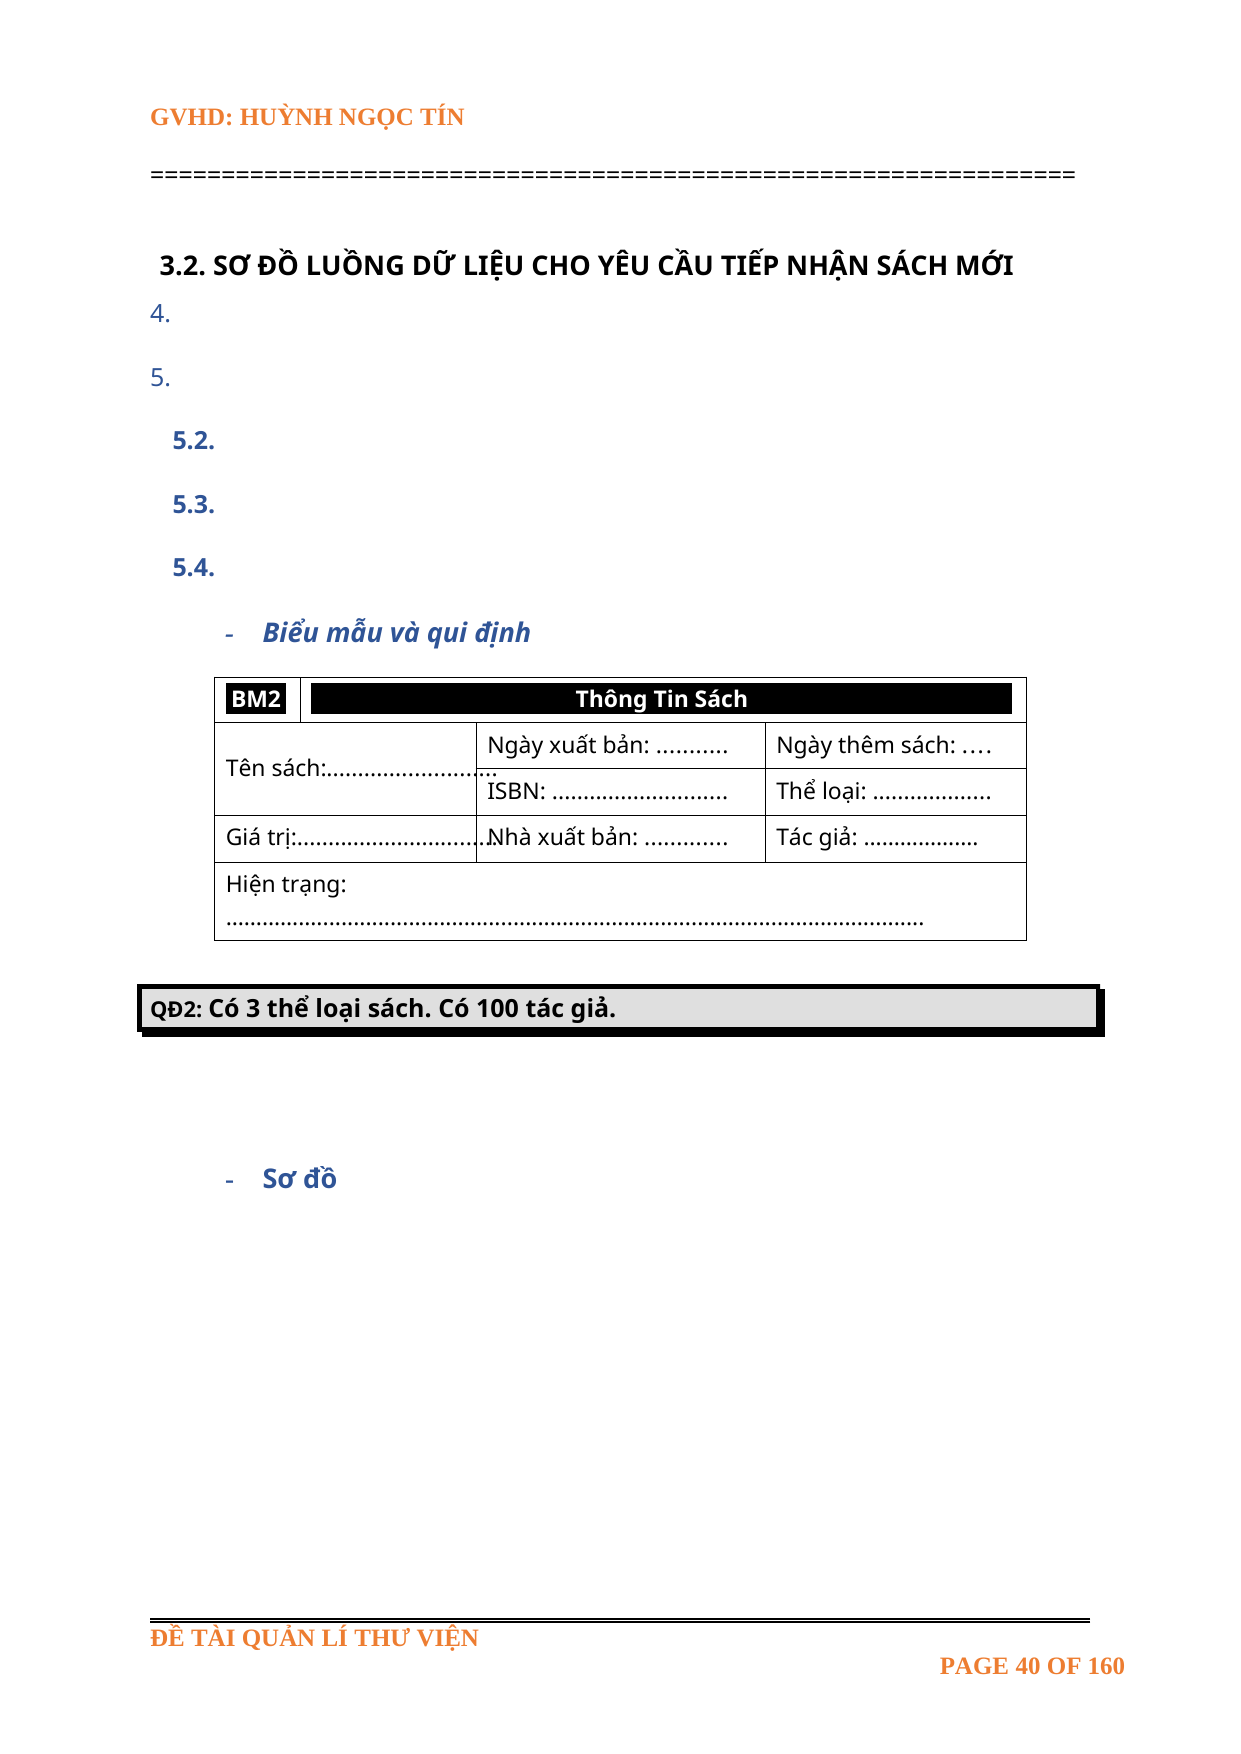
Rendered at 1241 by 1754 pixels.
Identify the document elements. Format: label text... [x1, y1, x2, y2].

table_cell ISBN: [477, 769, 765, 814]
list Sơ đồ [225, 1159, 1090, 1196]
subtitle 3.2. SƠ ĐỒ LUỒNG DỮ LIỆU CHO YÊU CẦU TIẾP NHẬN SÁCH MỚI [159, 246, 1087, 283]
table_cell Tên sách: [215, 723, 476, 814]
table_header Thông Tin Sách [301, 678, 1026, 722]
text QĐ2: Có 3 thể loại sách. Có 100 tác giả. [142, 989, 1096, 1027]
list Biểu mẫu và qui định [225, 613, 1090, 650]
table_header BM2 [215, 678, 300, 722]
table_cell Hiện trạng:……………................................................................................................... [215, 863, 1026, 940]
table_cell Tác giả: ………………. [766, 816, 1026, 861]
table_cell Nhà xuất bản: [477, 816, 765, 861]
table_cell Ngày thêm sách: [766, 723, 1026, 768]
table_cell Giá trị: [215, 816, 476, 861]
table_cell Thể loại: [766, 769, 1026, 814]
table_cell Ngày xuất bản: [477, 723, 765, 768]
